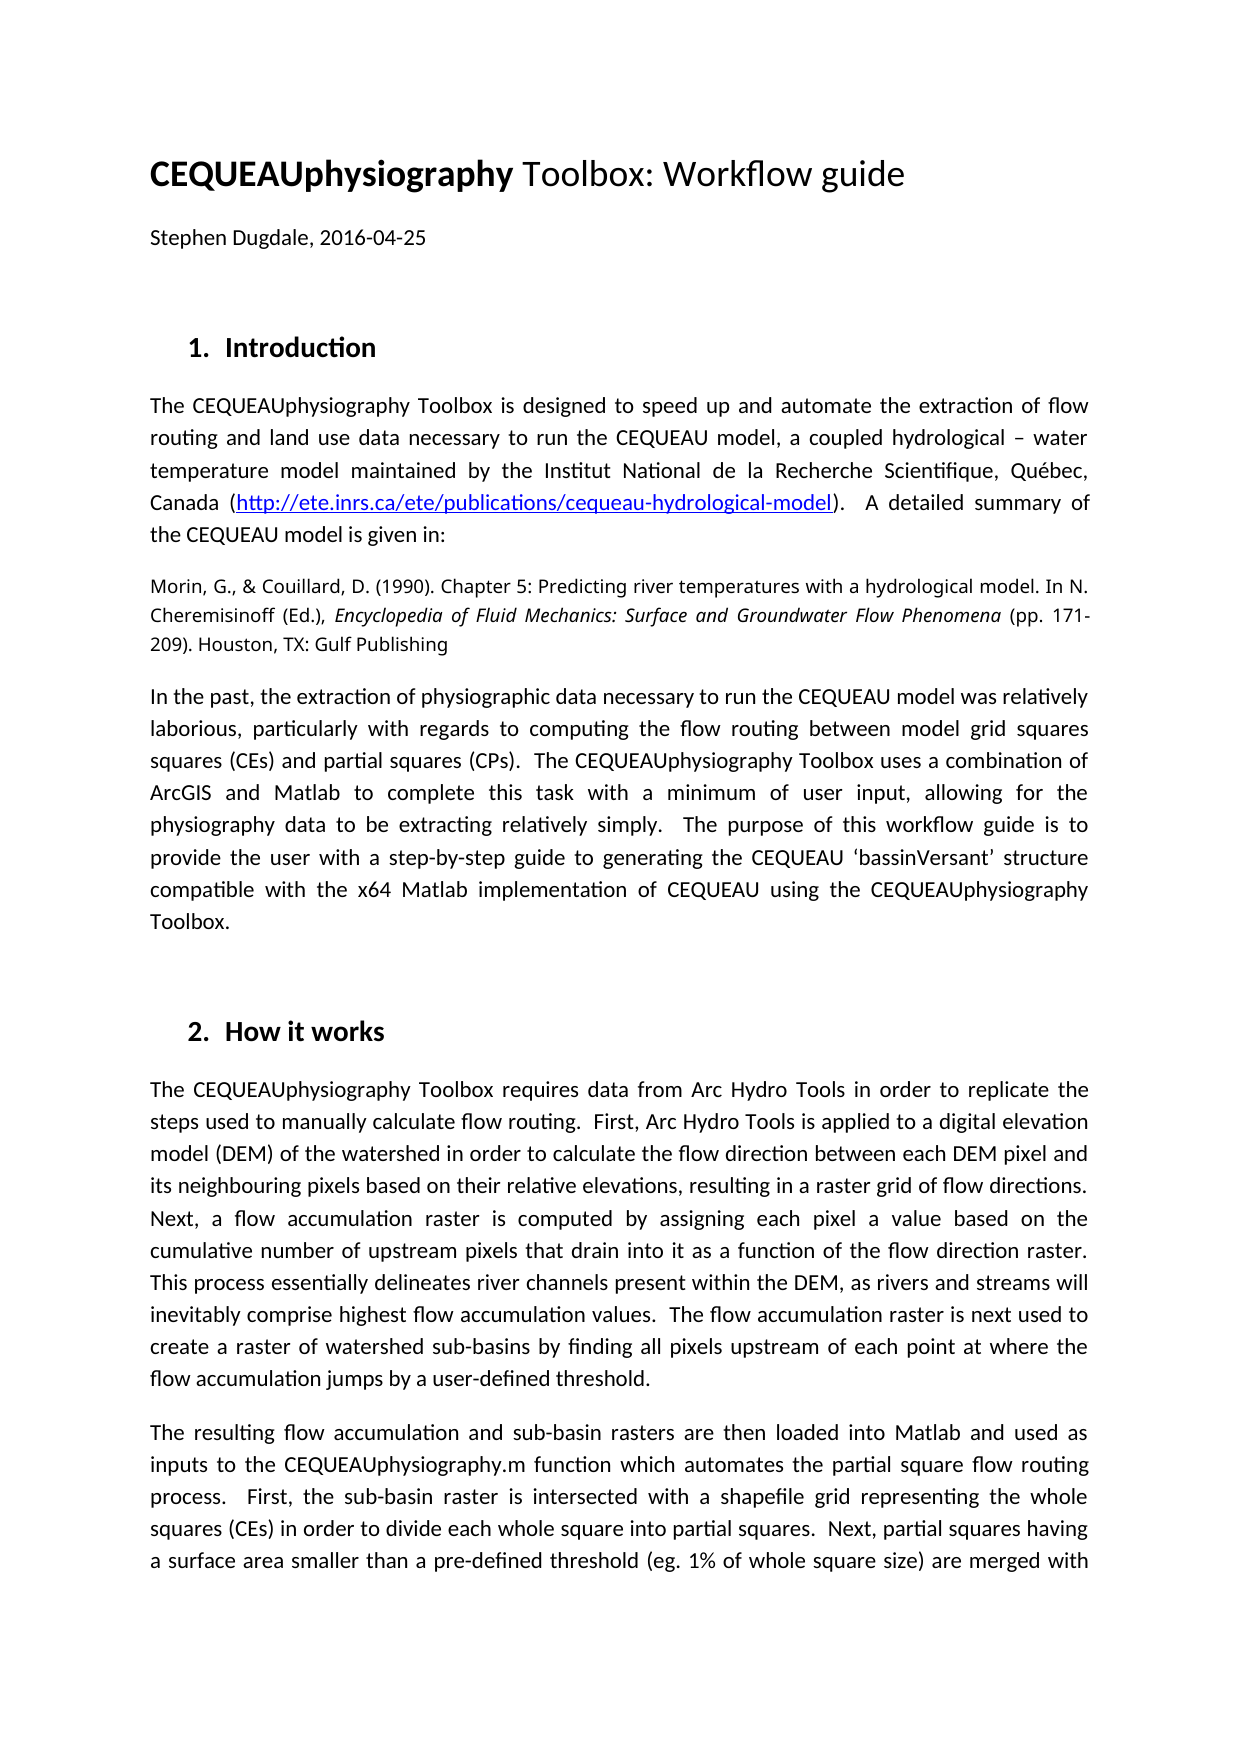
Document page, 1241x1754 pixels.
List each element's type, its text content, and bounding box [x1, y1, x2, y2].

text Stephen Dugdale, 2016-04-25 [150, 223, 1090, 252]
text In the past, the extraction of physiographic data necessary to run the CEQUEAU model was relatively laborious, particularly with regards to computing the flow routing between model grid squares squares (CEs) and partial squares (CPs). The CEQUEAUphysiography Toolbox uses a combination of ArcGIS and Matlab to complete this task with a minimum of user input, allowing for the physiography data to be extracting relatively simply. The purpose of this workflow guide is to provide the user with a step-by-step guide to generating the CEQUEAU ‘bassinVersant’ structure compatible with the x64 Matlab implementation of CEQUEAU using the CEQUEAUphysiography Toolbox. [150, 682, 1090, 935]
text CEQUEAUphysiography Toolbox: Workflow guide [150, 150, 1090, 196]
text Morin, G., & Couillard, D. (1990). Chapter 5: Predicting river temperatures with a hydrological model. In N. Cheremisinoff (Ed.), Encyclopedia of Fluid Mechanics: Surface and Groundwater Flow Phenomena (pp. 171-209). Houston, TX: Gulf Publishing [150, 573, 1090, 657]
list How it works [187, 1013, 1090, 1049]
text The CEQUEAUphysiography Toolbox requires data from Arc Hydro Tools in order to replicate the steps used to manually calculate flow routing. First, Arc Hydro Tools is applied to a digital elevation model (DEM) of the watershed in order to calculate the flow direction between each DEM pixel and its neighbouring pixels based on their relative elevations, resulting in a raster grid of flow directions. Next, a flow accumulation raster is computed by assigning each pixel a value based on the cumulative number of upstream pixels that drain into it as a function of the flow direction raster. This process essentially delineates river channels present within the DEM, as rivers and streams will inevitably comprise highest flow accumulation values. The flow accumulation raster is next used to create a raster of watershed sub-basins by finding all pixels upstream of each point at where the flow accumulation jumps by a user-defined threshold. [150, 1075, 1090, 1393]
list Introduction [187, 329, 1090, 365]
text The CEQUEAUphysiography Toolbox is designed to speed up and automate the extraction of flow routing and land use data necessary to run the CEQUEAU model, a coupled hydrological – water temperature model maintained by the Institut National de la Recherche Scientifique, Québec, Canada (http://ete.inrs.ca/ete/publications/cequeau-hydrological-model). A detailed summary of the CEQUEAU model is given in: [150, 391, 1090, 548]
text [150, 1418, 1090, 1574]
